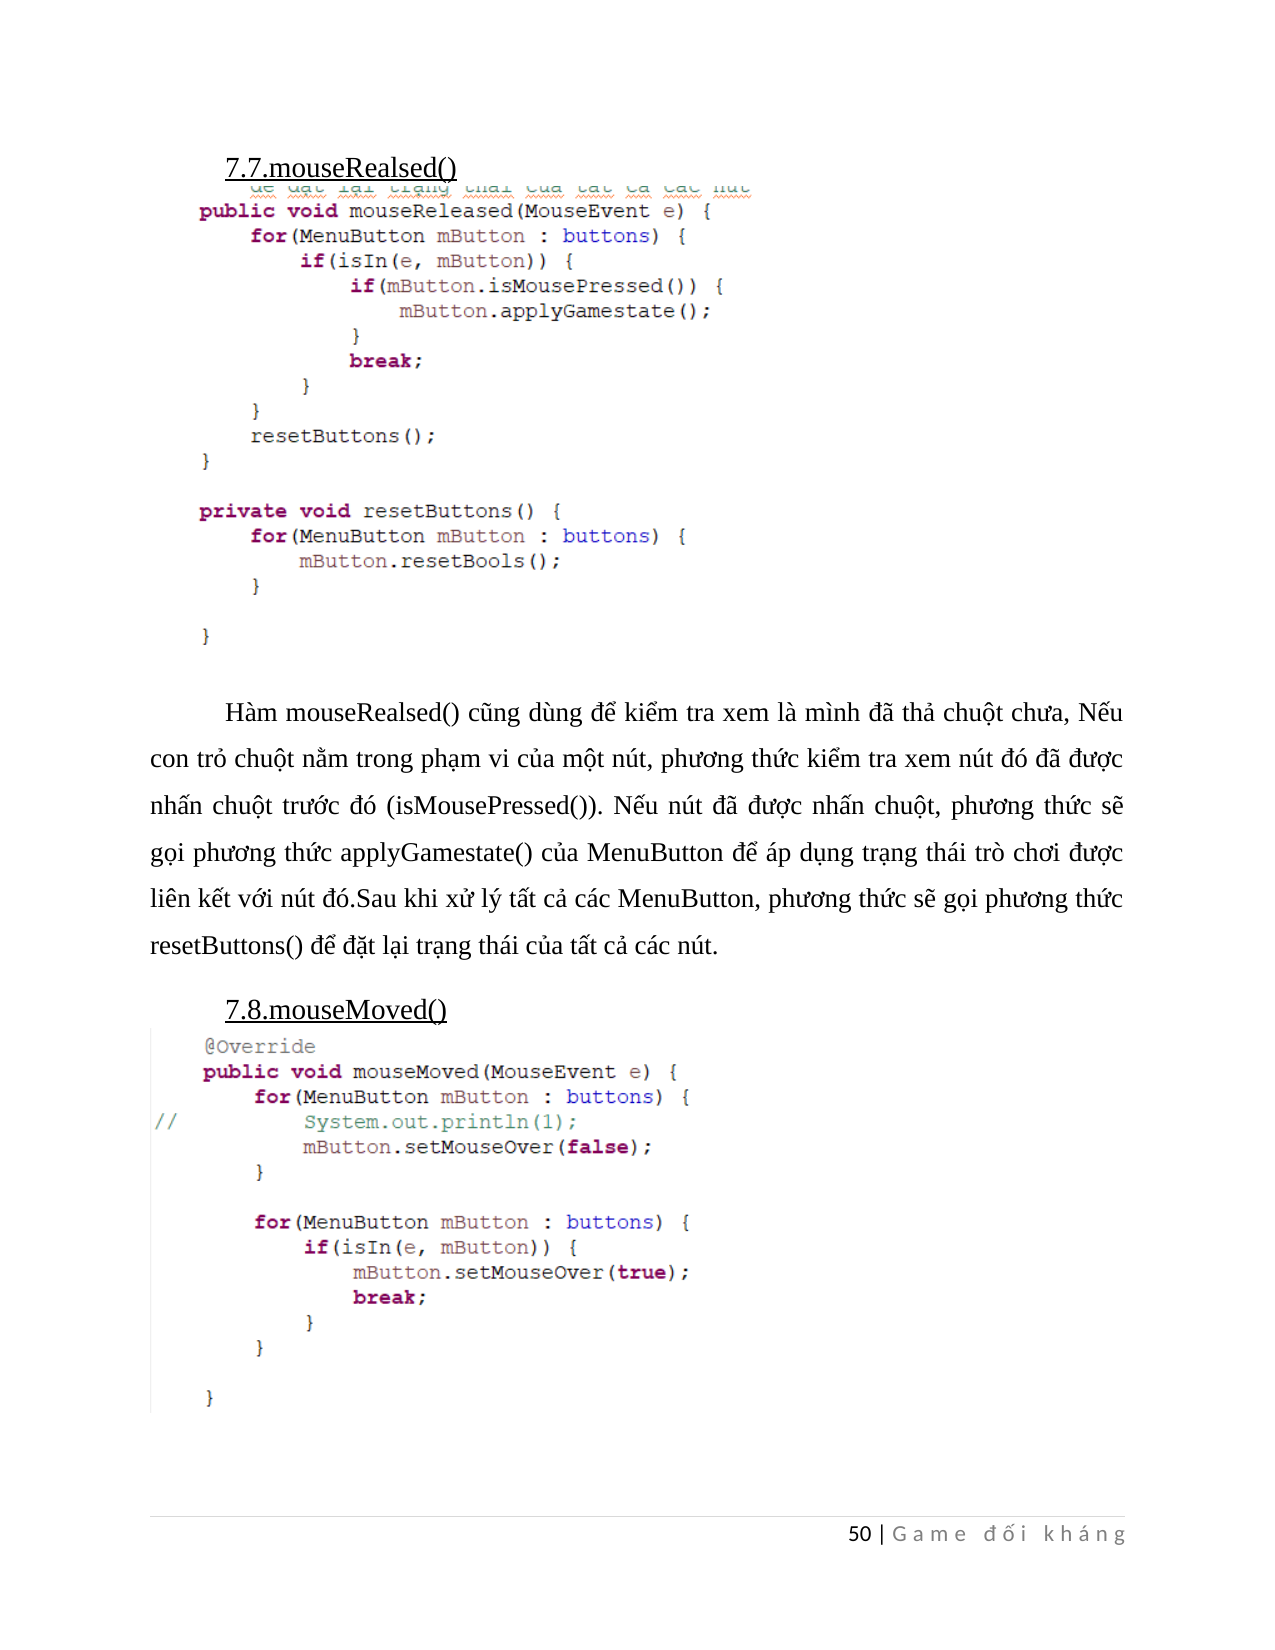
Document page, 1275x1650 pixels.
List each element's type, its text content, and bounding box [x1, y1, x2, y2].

picture [150, 1028, 777, 1413]
text Hàm mouseRealsed() cũng dùng để kiểm tra xem là mình đã thả chuột chưa, Nếu con trỏ chuột nằm trong phạm vi của một nút, phương thức kiểm tra xem nút đó đã được nhấn chuột trước đó (isMousePressed()). Nếu nút đã được nhấn chuột, phương thức sẽ gọi phương thức applyGamestate() của MenuButton để áp dụng trạng thái trò chơi được liên kết với nút đó.Sau khi xử lý tất cả các MenuButton, phương thức sẽ gọi phương thức resetButtons() để đặt lại trạng thái của tất cả các nút. [150, 696, 1125, 960]
picture [150, 186, 752, 665]
subtitle 7.8.mouseMoved() [150, 992, 1125, 1026]
subtitle 7.7.mouseRealsed() [150, 150, 1125, 183]
